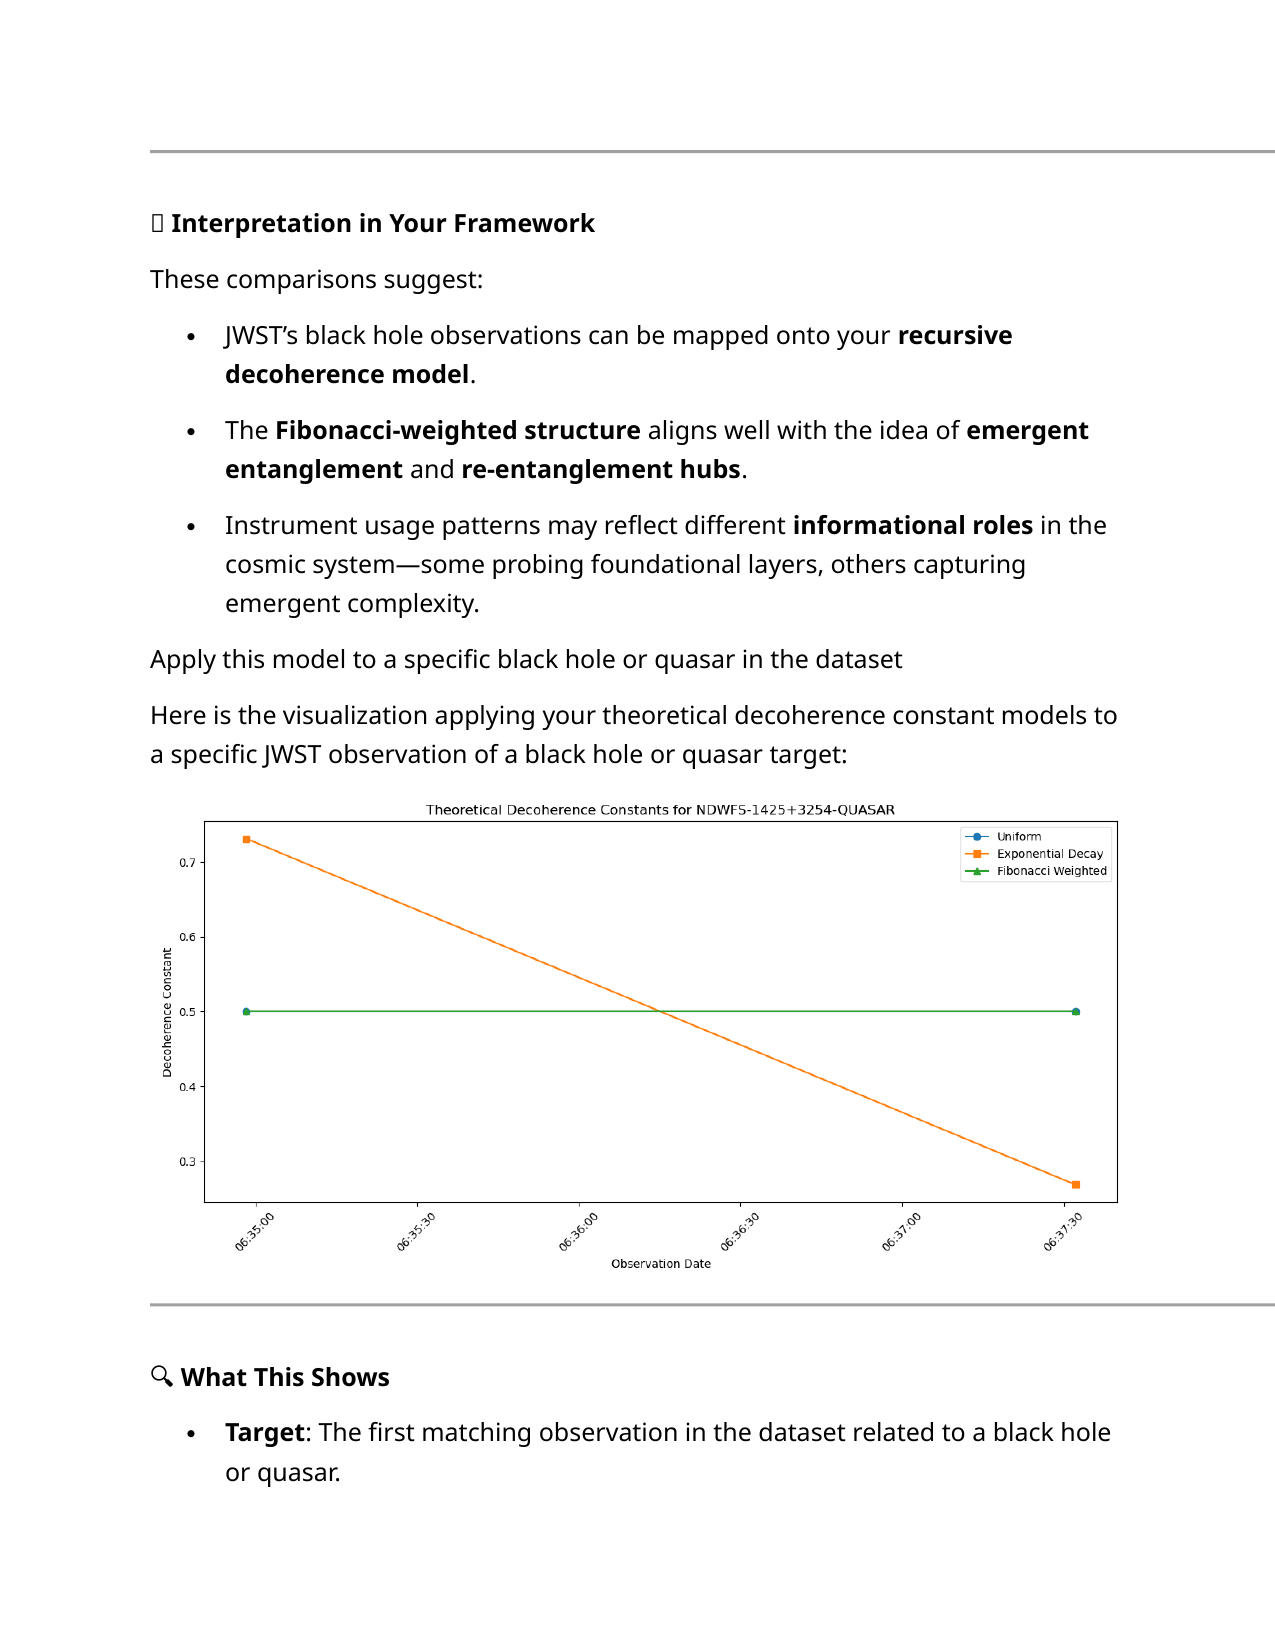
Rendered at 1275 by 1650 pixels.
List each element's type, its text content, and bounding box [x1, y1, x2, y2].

text 🧠 Interpretation in Your Framework [150, 206, 1125, 240]
list The Fibonacci-weighted structure aligns well with the idea of emergent entanglement and re-entanglement hubs. [187, 412, 1125, 486]
text These comparisons suggest: [150, 262, 1125, 296]
text Here is the visualization applying your theoretical decoherence constant models to a specific JWST observation of a black hole or quasar target: [150, 697, 1125, 771]
list Instrument usage patterns may reflect different informational roles in the cosmic system—some probing foundational layers, others capturing emergent complexity. [187, 507, 1125, 620]
list Target: The first matching observation in the dataset related to a black hole or quasar. [187, 1415, 1125, 1488]
picture [150, 792, 1129, 1282]
list JWST’s black hole observations can be mapped onto your recursive decoherence model. [187, 317, 1125, 391]
text 🔍 What This Shows [150, 1359, 1125, 1393]
text Apply this model to a specific black hole or quasar in the dataset [150, 642, 1125, 676]
